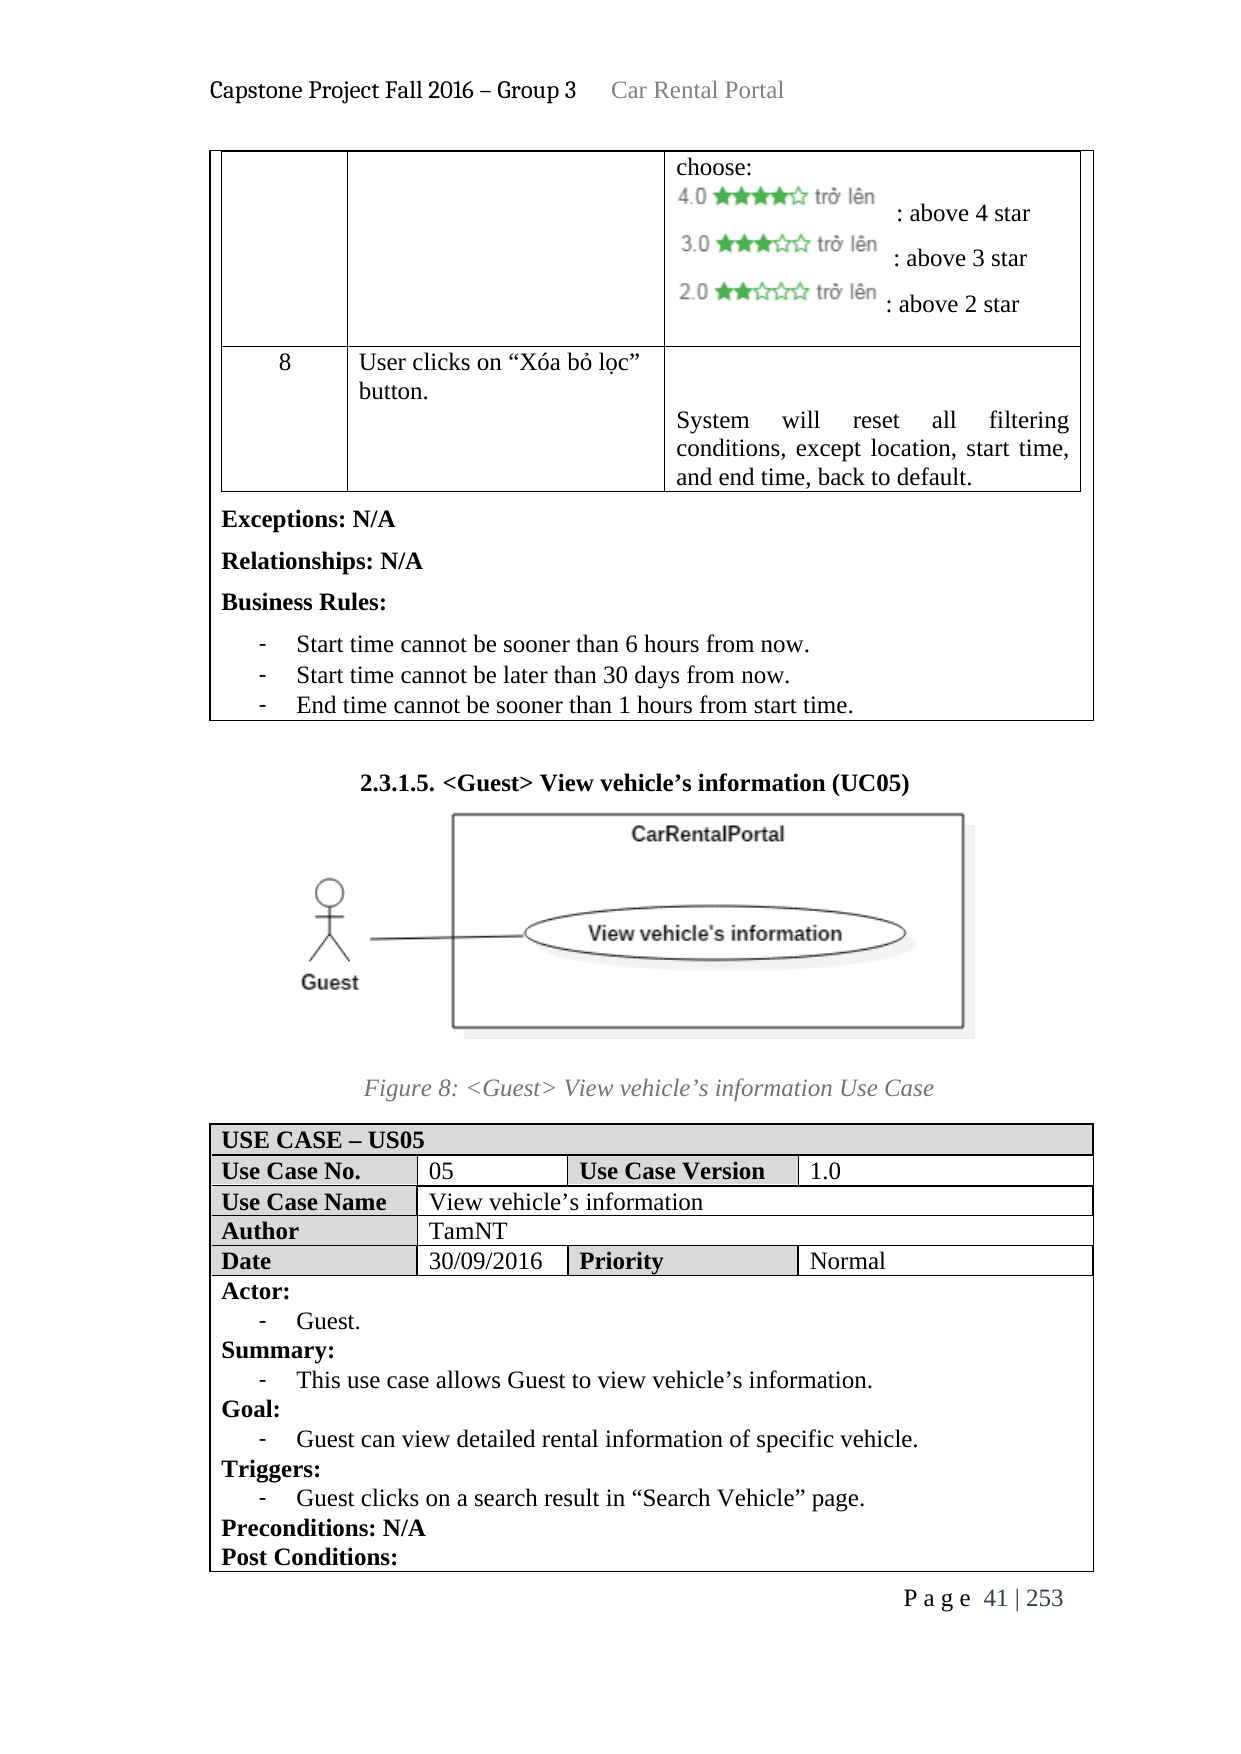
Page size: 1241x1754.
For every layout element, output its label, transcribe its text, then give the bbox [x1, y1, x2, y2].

table_cell Use Case Name [211, 1186, 416, 1215]
picture [676, 226, 887, 266]
table_cell Priority [569, 1246, 797, 1275]
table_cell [211, 1276, 1093, 1571]
table_cell 1.0 [799, 1156, 1093, 1184]
table_cell 05 [418, 1156, 567, 1184]
table_cell Author [211, 1216, 417, 1245]
table_cell TamNT [418, 1216, 1093, 1245]
table_cell Normal [799, 1246, 1092, 1275]
table_cell Use Case Version [568, 1156, 798, 1184]
subtitle <Guest> View vehicle’s information (UC05) [360, 768, 1090, 797]
table_cell Use Case No. [211, 1155, 417, 1184]
table_cell View vehicle’s information [418, 1187, 1092, 1215]
table_cell Date [211, 1246, 416, 1275]
picture [676, 180, 890, 222]
text Figure 8: <Guest> View vehicle’s information Use Case [210, 1073, 1090, 1102]
picture [275, 799, 1026, 1055]
table_cell 30/09/2016 [418, 1246, 567, 1275]
picture [676, 271, 879, 312]
table_header USE CASE – US05 [211, 1125, 1092, 1154]
